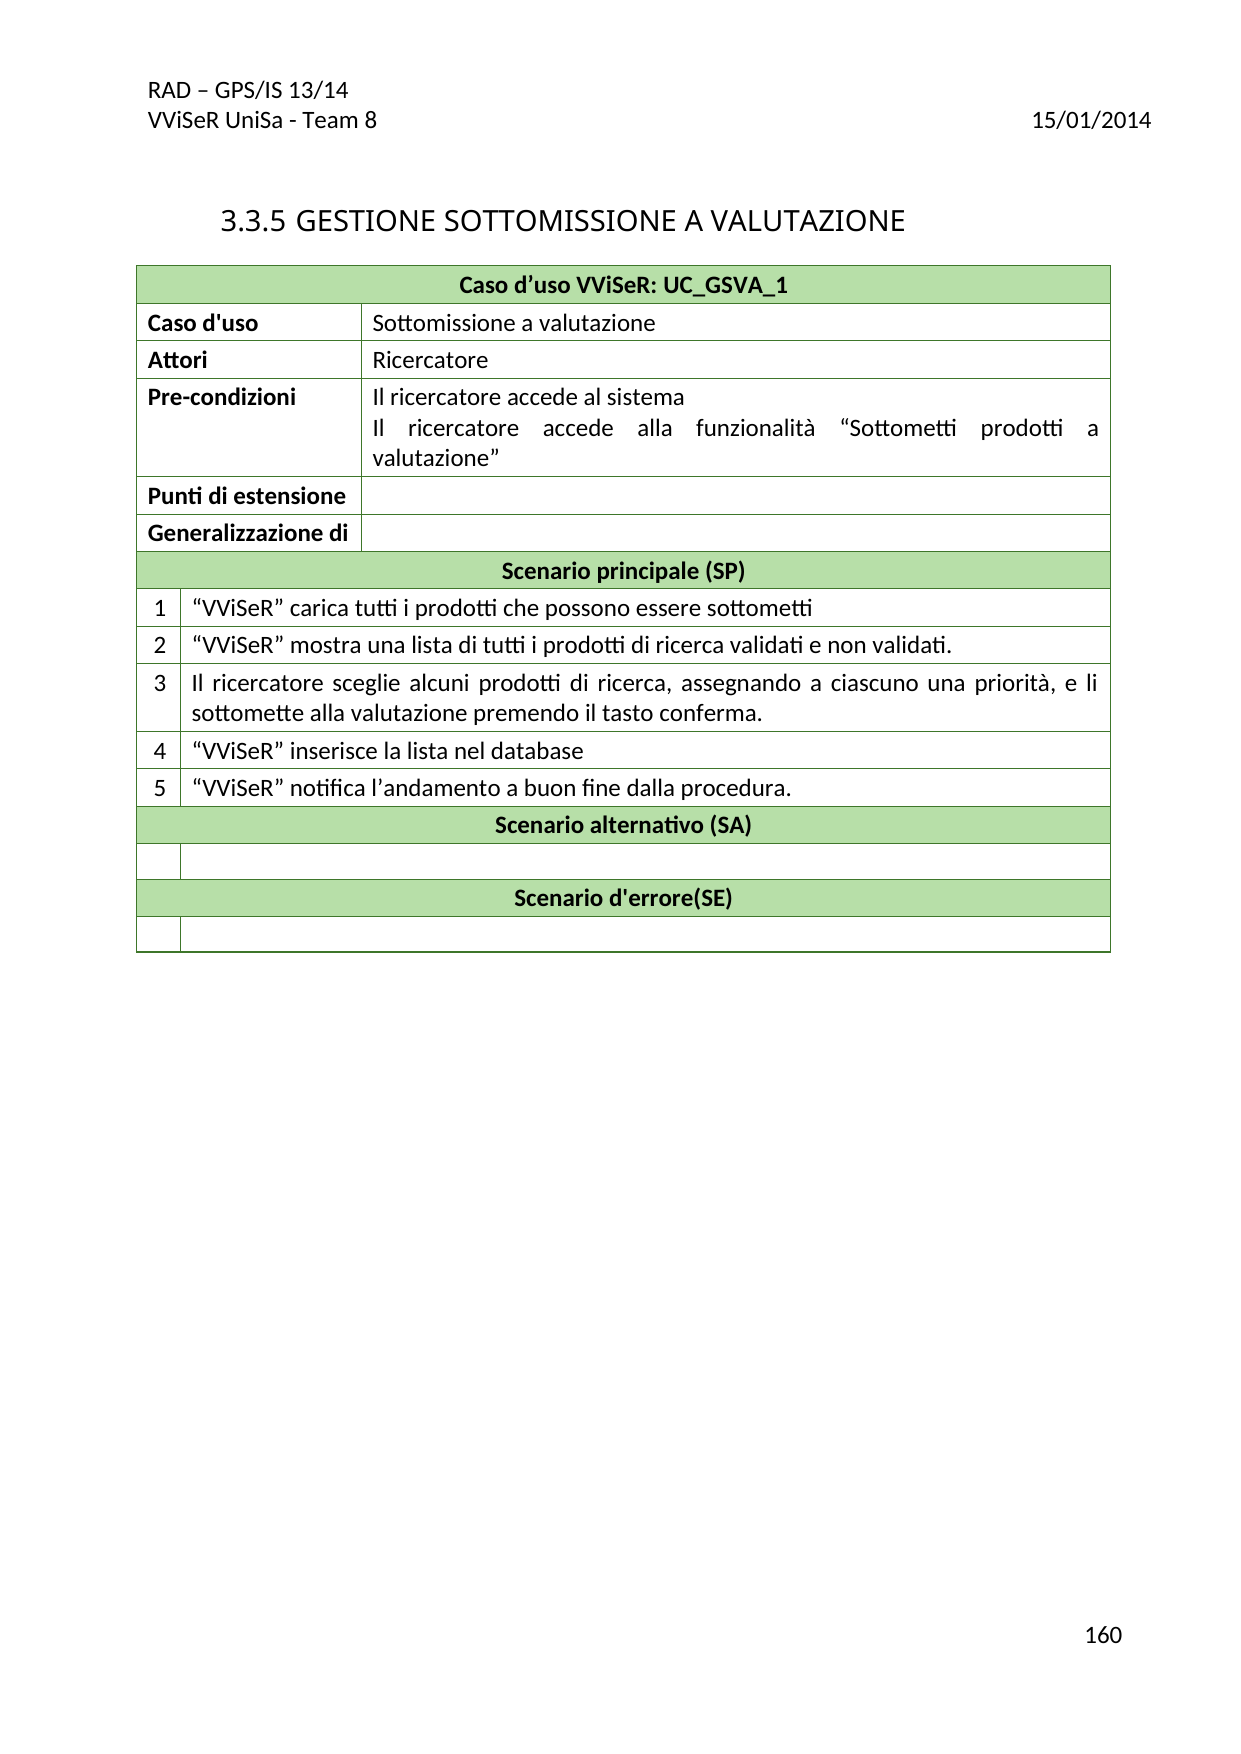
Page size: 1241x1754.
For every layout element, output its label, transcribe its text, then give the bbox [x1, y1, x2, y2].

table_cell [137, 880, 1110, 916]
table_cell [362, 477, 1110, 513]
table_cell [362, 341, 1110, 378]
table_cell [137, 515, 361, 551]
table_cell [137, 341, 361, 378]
subtitle Gestione Sottomissione a valutazione [220, 201, 1122, 240]
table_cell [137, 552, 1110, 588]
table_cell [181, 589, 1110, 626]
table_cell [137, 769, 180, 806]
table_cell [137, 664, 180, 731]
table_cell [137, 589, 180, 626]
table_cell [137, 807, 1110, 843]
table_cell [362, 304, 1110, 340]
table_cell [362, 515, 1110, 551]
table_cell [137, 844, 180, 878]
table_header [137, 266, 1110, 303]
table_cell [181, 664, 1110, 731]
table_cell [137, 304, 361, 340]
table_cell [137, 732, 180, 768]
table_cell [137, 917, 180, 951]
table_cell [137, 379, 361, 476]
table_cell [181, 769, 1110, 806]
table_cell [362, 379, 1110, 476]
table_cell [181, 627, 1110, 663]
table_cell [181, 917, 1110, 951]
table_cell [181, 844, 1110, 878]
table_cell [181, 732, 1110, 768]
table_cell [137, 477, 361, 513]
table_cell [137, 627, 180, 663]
